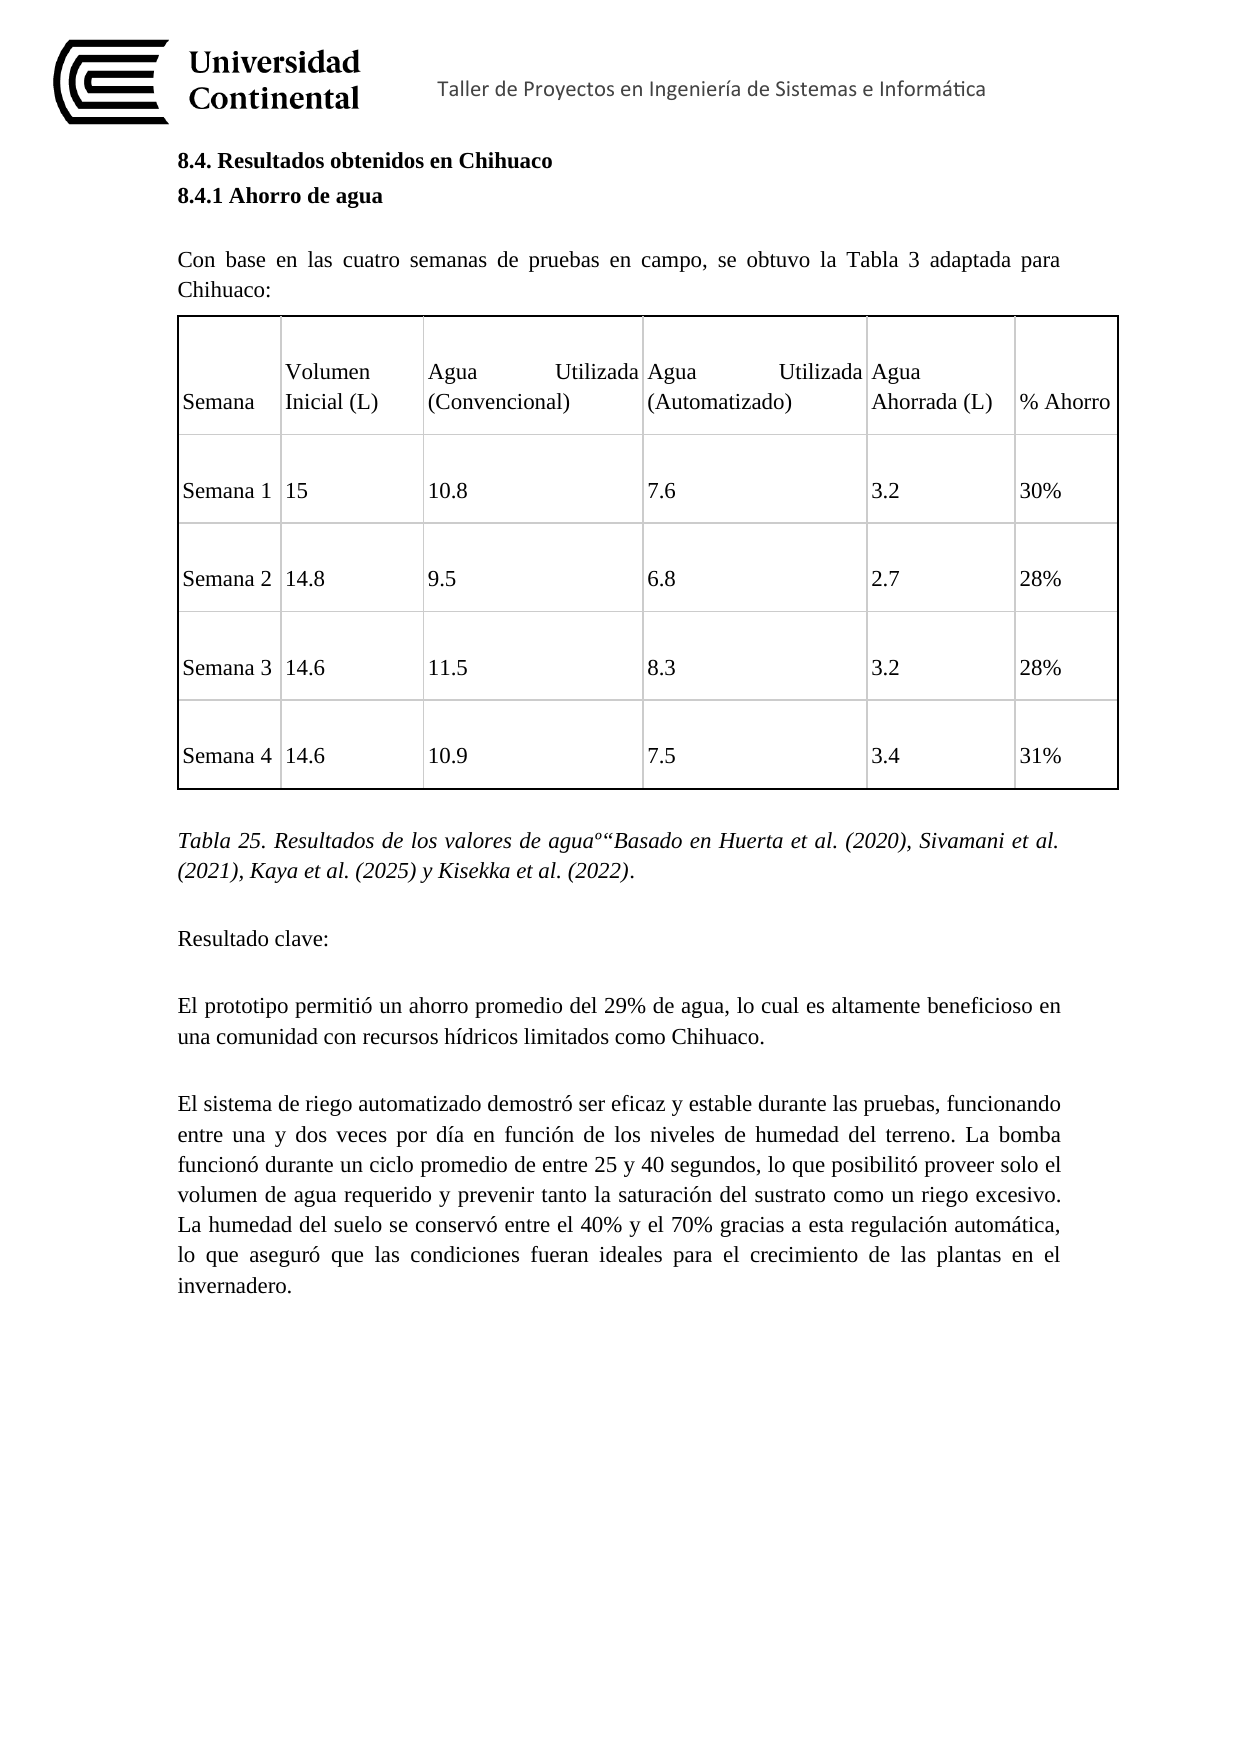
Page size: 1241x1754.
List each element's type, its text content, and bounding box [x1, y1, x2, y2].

subtitle El sistema de riego automatizado demostró ser eficaz y estable durante las pruebas, funcionando entre una y dos veces por día en función de los niveles de humedad del terreno. La bomba funcionó durante un ciclo promedio de entre 25 y 40 segundos, lo que posibilitó proveer solo el volumen de agua requerido y prevenir tanto la saturación del sustrato como un riego excesivo. La humedad del suelo se conservó entre el 40% y el 70% gracias a esta regulación automática, lo que aseguró que las condiciones fueran ideales para el crecimiento de las plantas en el invernadero. [177, 1090, 1063, 1298]
table_cell 10.9 [424, 701, 642, 788]
table_cell Semana 2 [179, 524, 280, 611]
table_cell 14.8 [282, 524, 423, 611]
table_cell 31% [1016, 701, 1117, 788]
table_cell 3.2 [868, 435, 1014, 522]
subtitle 8.4.1 Ahorro de agua [177, 182, 1063, 209]
table_header Agua Utilizada (Automatizado) [644, 317, 866, 434]
picture [49, 36, 364, 127]
table_cell 30% [1016, 435, 1117, 522]
table_cell Semana 1 [179, 435, 280, 522]
table_cell 28% [1016, 612, 1117, 699]
table_header Agua Utilizada (Convencional) [424, 317, 642, 434]
table_cell 11.5 [424, 612, 642, 699]
table_cell 2.7 [868, 524, 1014, 611]
table_cell 28% [1016, 524, 1117, 611]
table_header Agua Ahorrada (L) [868, 317, 1014, 434]
table_header Semana [179, 317, 280, 434]
table_cell 15 [282, 435, 423, 522]
table_cell Semana 4 [179, 701, 280, 788]
table_cell 3.4 [868, 701, 1014, 788]
subtitle Resultado clave: [177, 925, 1063, 951]
table_header Volumen Inicial (L) [282, 317, 423, 434]
table_cell 7.6 [644, 435, 866, 522]
table_cell 6.8 [644, 524, 866, 611]
subtitle Tabla 25. Resultados de los valores de aguaº“Basado en Huerta et al. (2020), Sivamani et al. (2021), Kaya et al. (2025) y Kisekka et al. (2022). [177, 827, 1063, 883]
subtitle 8.4. Resultados obtenidos en Chihuaco [177, 148, 1063, 174]
table_cell Semana 3 [179, 612, 280, 699]
subtitle El prototipo permitió un ahorro promedio del 29% de agua, lo cual es altamente beneficioso en una comunidad con recursos hídricos limitados como Chihuaco. [177, 992, 1063, 1049]
table_cell 7.5 [644, 701, 866, 788]
table_cell 9.5 [424, 524, 642, 611]
table_cell 14.6 [282, 701, 423, 788]
table_cell 14.6 [282, 612, 423, 699]
table_header % Ahorro [1016, 317, 1117, 434]
table_cell 10.8 [424, 435, 642, 522]
subtitle Con base en las cuatro semanas de pruebas en campo, se obtuvo la Tabla 3 adaptada para Chihuaco: [177, 246, 1063, 303]
table_cell 8.3 [644, 612, 866, 699]
table_cell 3.2 [868, 612, 1014, 699]
